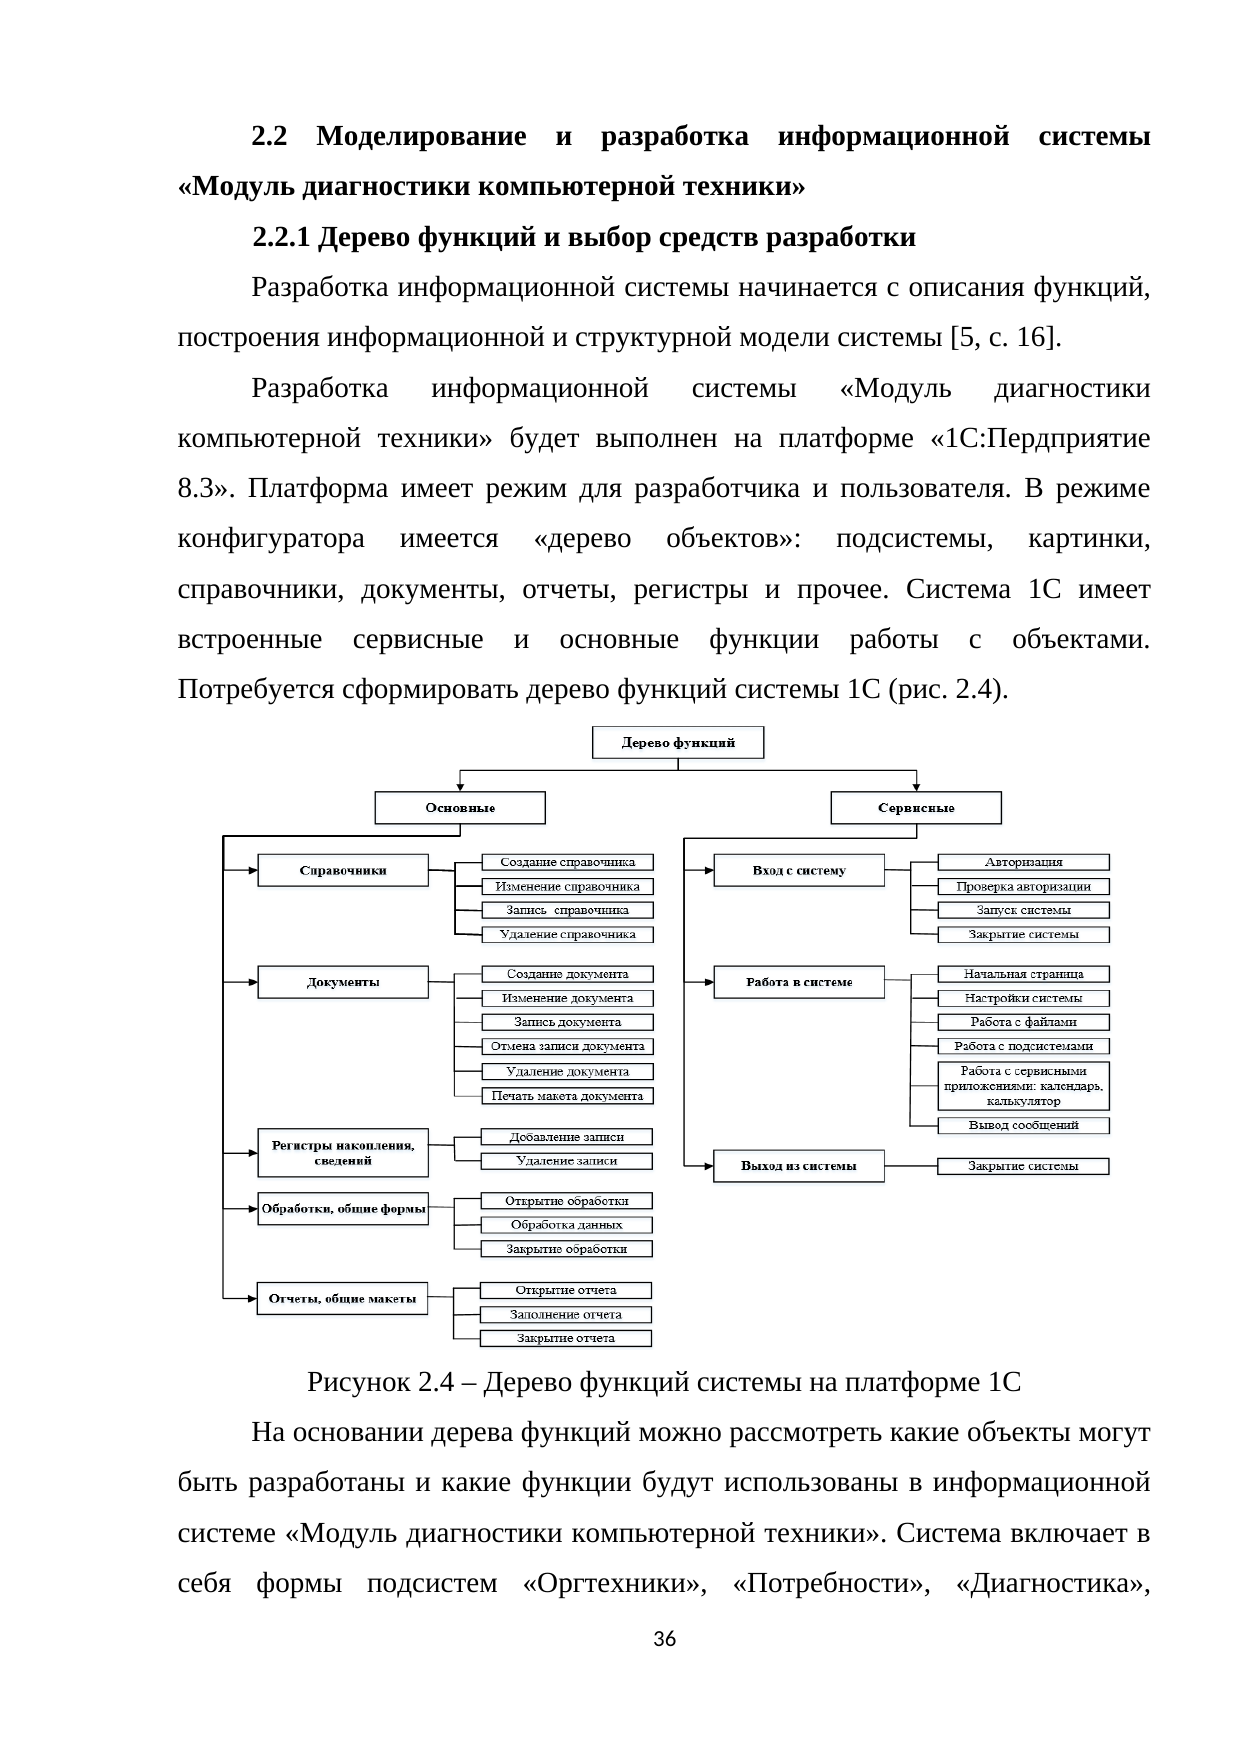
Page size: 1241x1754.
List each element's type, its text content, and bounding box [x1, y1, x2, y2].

text Разработка информационной системы «Модуль диагностики компьютерной техники» будет выполнен на платформе «1С:Пердприятие 8.3». Платформа имеет режим для разработчика и пользователя. В режиме конфигуратора имеется «дерево объектов»: подсистемы, картинки, справочники, документы, отчеты, регистры и прочее. Система 1С имеет встроенные сервисные и основные функции работы с объектами. Потребуется сформировать дерево функций системы 1С (рис. 2.4). [177, 370, 1152, 705]
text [177, 1414, 1152, 1599]
text Разработка информационной системы начинается с описания функций, построения информационной и структурной модели системы [5, c. 16]. [177, 269, 1152, 353]
picture [216, 721, 1113, 1350]
text Рисунок 2.4 – Дерево функций системы на платформе 1С [177, 1364, 1152, 1397]
subtitle 2.2.1 Дерево функций и выбор средств разработки [252, 219, 1152, 252]
subtitle 2.2 Моделирование и разработка информационной системы «Модуль диагностики компьютерной техники» [177, 118, 1152, 202]
